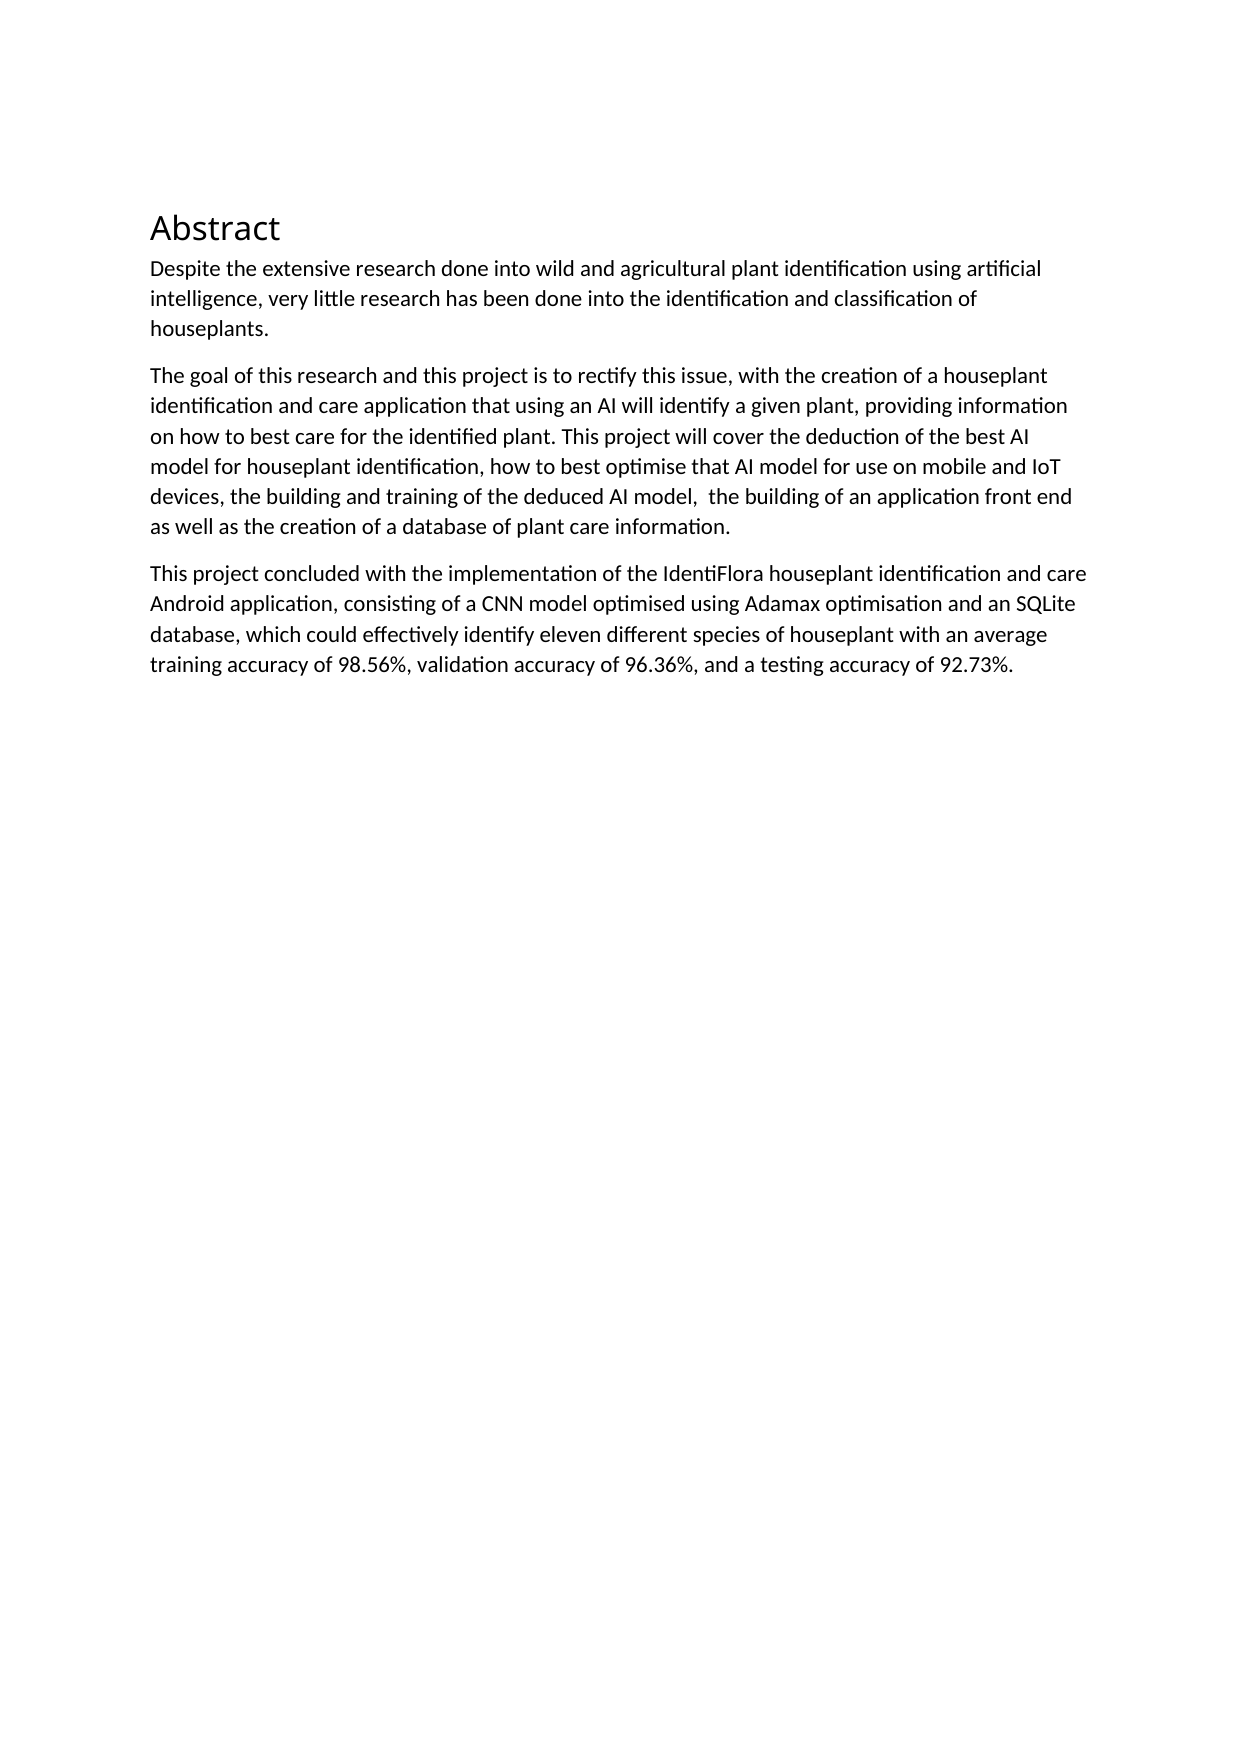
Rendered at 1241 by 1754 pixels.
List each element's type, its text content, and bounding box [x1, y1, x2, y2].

text Despite the extensive research done into wild and agricultural plant identification using artificial intelligence, very little research has been done into the identification and classification of houseplants. [150, 254, 1090, 343]
text This project concluded with the implementation of the IdentiFlora houseplant identification and care Android application, consisting of a CNN model optimised using Adamax optimisation and an SQLite database, which could effectively identify eleven different species of houseplant with an average training accuracy of 98.56%, validation accuracy of 96.36%, and a testing accuracy of 92.73%. [150, 559, 1090, 678]
text The goal of this research and this project is to rectify this issue, with the creation of a houseplant identification and care application that using an AI will identify a given plant, providing information on how to best care for the identified plant. This project will cover the deduction of the best AI model for houseplant identification, how to best optimise that AI model for use on mobile and IoT devices, the building and training of the deduced AI model, the building of an application front end as well as the creation of a database of plant care information. [150, 361, 1090, 541]
subtitle Abstract [150, 205, 1090, 251]
